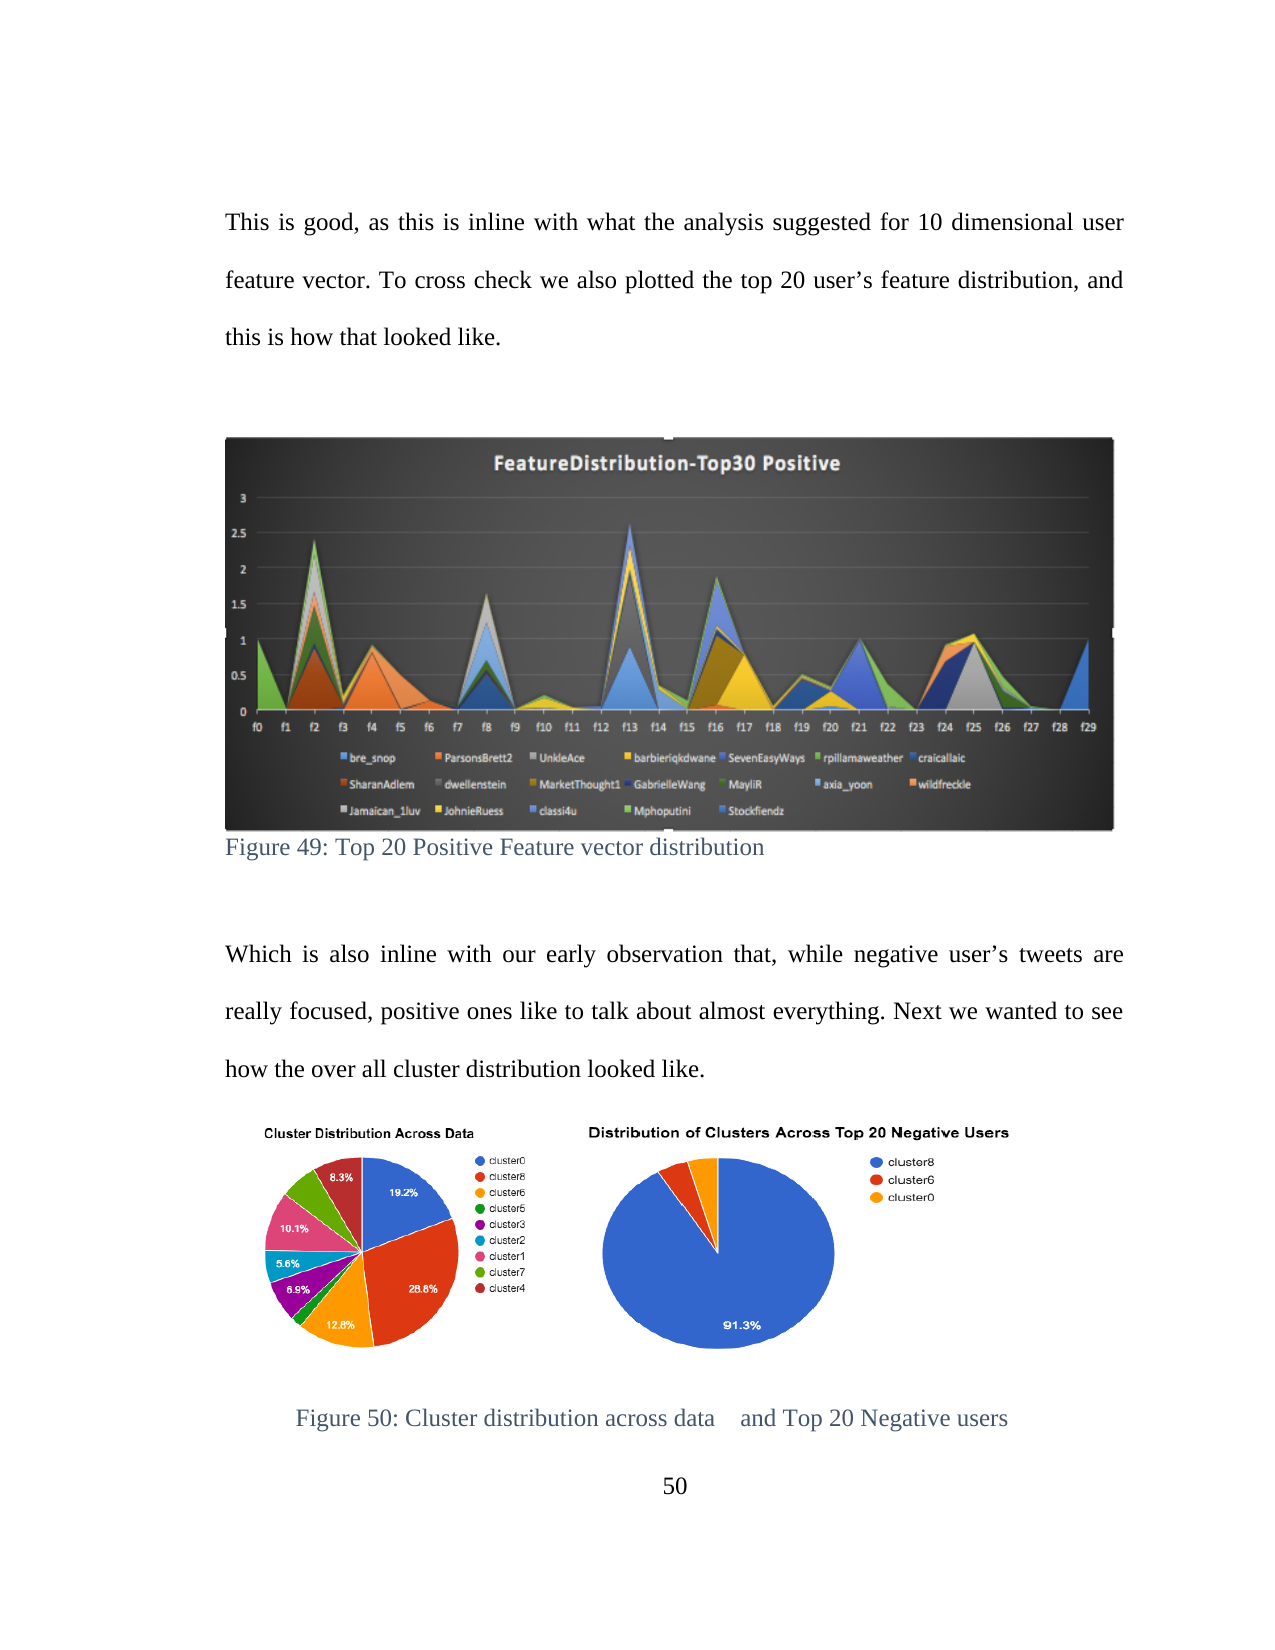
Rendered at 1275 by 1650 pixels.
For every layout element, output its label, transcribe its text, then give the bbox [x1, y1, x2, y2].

text This is good, as this is inline with what the analysis suggested for 10 dimensional user feature vector. To cross check we also plotted the top 20 user’s feature distribution, and this is how that looked like. [225, 207, 1125, 351]
text Which is also inline with our early observation that, while negative user’s tweets are really focused, positive ones like to talk about almost everything. Next we wanted to see how the over all cluster distribution looked like. [225, 939, 1125, 1083]
text Figure 49: Top 20 Positive Feature vector distribution [225, 832, 1125, 861]
picture [225, 437, 1115, 832]
picture [225, 1111, 1076, 1375]
text Figure 50: Cluster distribution across data and Top 20 Negative users [225, 1403, 1125, 1432]
